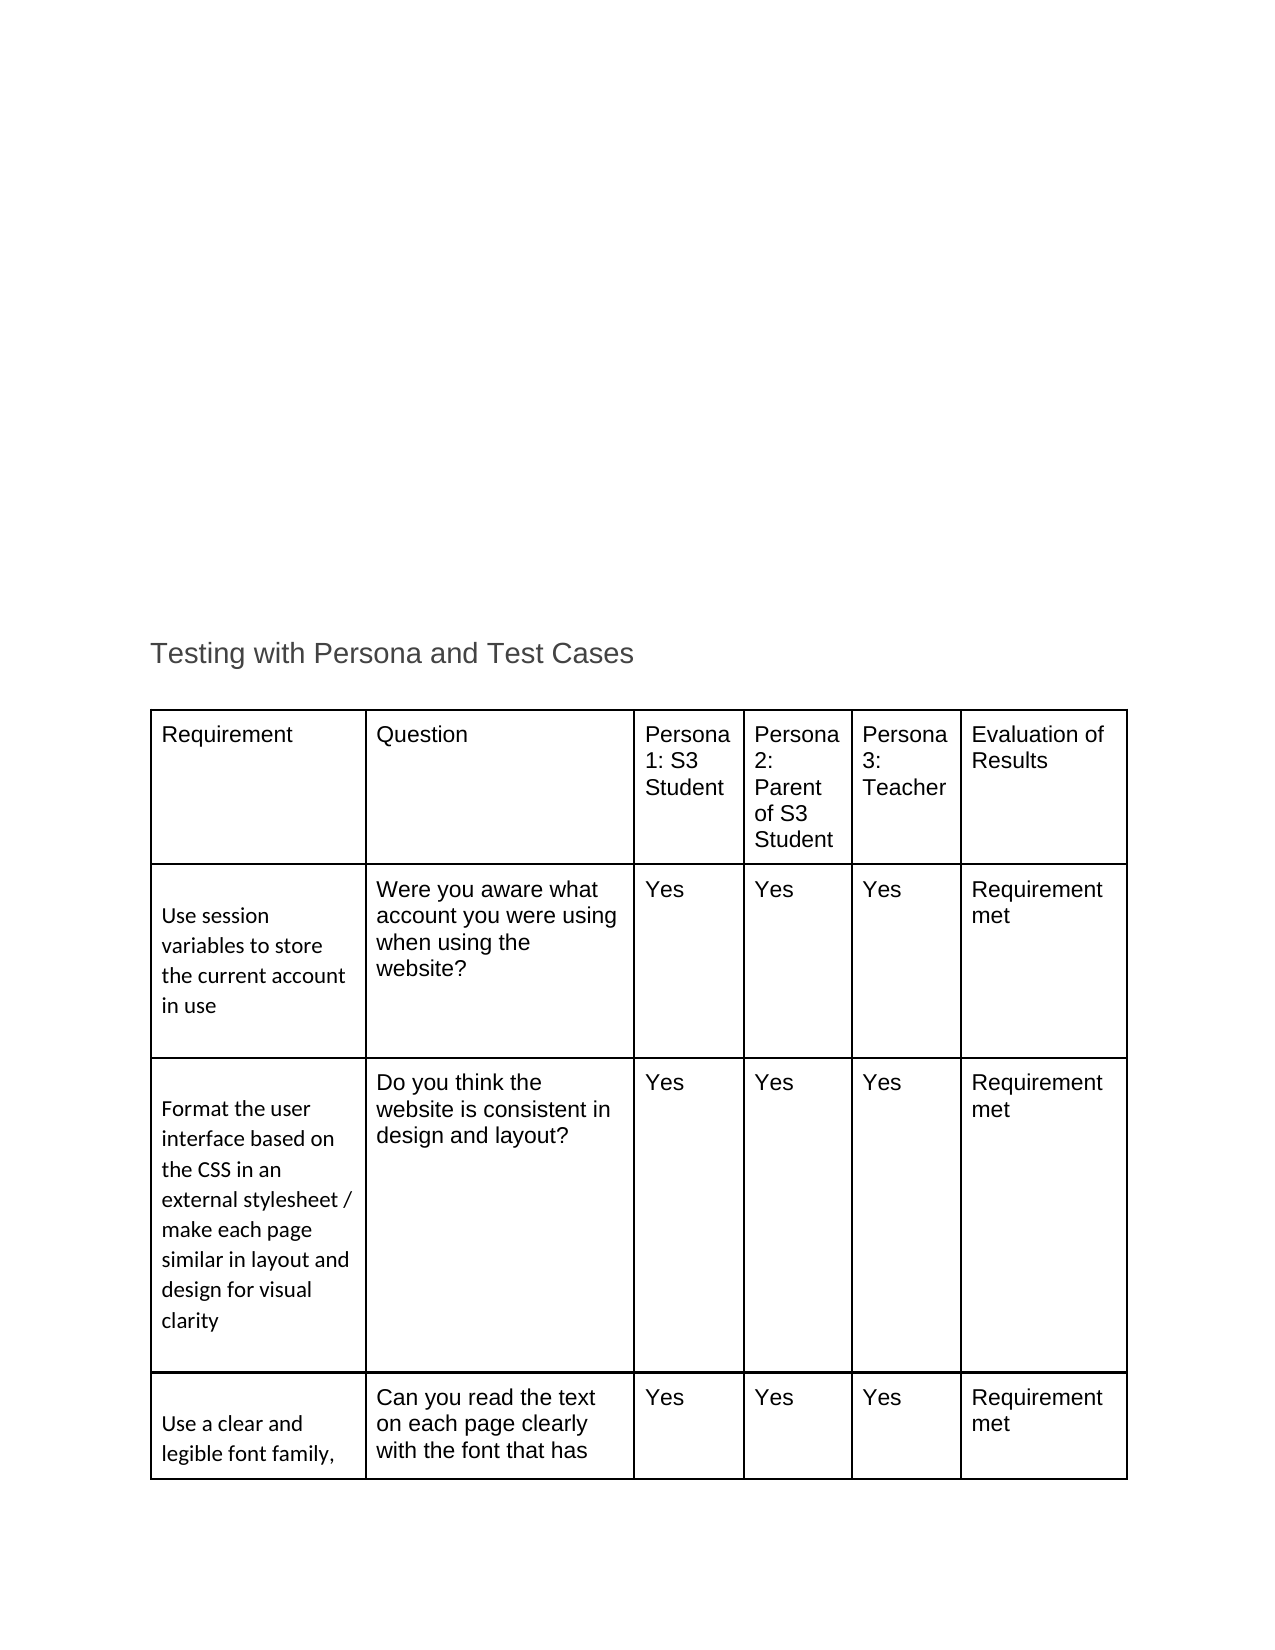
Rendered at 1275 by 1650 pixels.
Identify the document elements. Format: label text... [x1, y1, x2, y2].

table_cell Yes [745, 865, 851, 1057]
table_cell Yes [745, 1059, 851, 1371]
table_cell Were you aware what account you were using when using the website? [367, 865, 633, 1057]
table_cell Requirement met [962, 1059, 1126, 1371]
table_header Requirement [152, 711, 365, 863]
table_cell Yes [745, 1374, 851, 1477]
table_cell Requirement met [962, 1374, 1126, 1477]
table_cell Use session variables to store the current account in use [152, 865, 365, 1057]
table_cell Yes [853, 865, 960, 1057]
table_header Persona 3: Teacher [853, 711, 960, 863]
table_cell Yes [853, 1059, 960, 1371]
table_cell Yes [853, 1374, 960, 1477]
table_cell Yes [635, 1374, 743, 1477]
table_header Persona 2: Parent of S3 Student [745, 711, 851, 863]
table_header Evaluation of Results [962, 711, 1126, 863]
table_cell Requirement met [962, 865, 1126, 1057]
table_cell Do you think the website is consistent in design and layout? [367, 1059, 633, 1371]
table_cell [367, 1374, 633, 1477]
table_header Persona 1: S3 Student [635, 711, 743, 863]
subtitle Testing with Persona and Test Cases [150, 636, 1125, 670]
table_cell Format the user interface based on the CSS in an external stylesheet / make each page similar in layout and design for visual clarity [152, 1059, 365, 1371]
table_cell Yes [635, 865, 743, 1057]
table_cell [152, 1374, 365, 1477]
table_header Question [367, 711, 633, 863]
table_cell Yes [635, 1059, 743, 1371]
